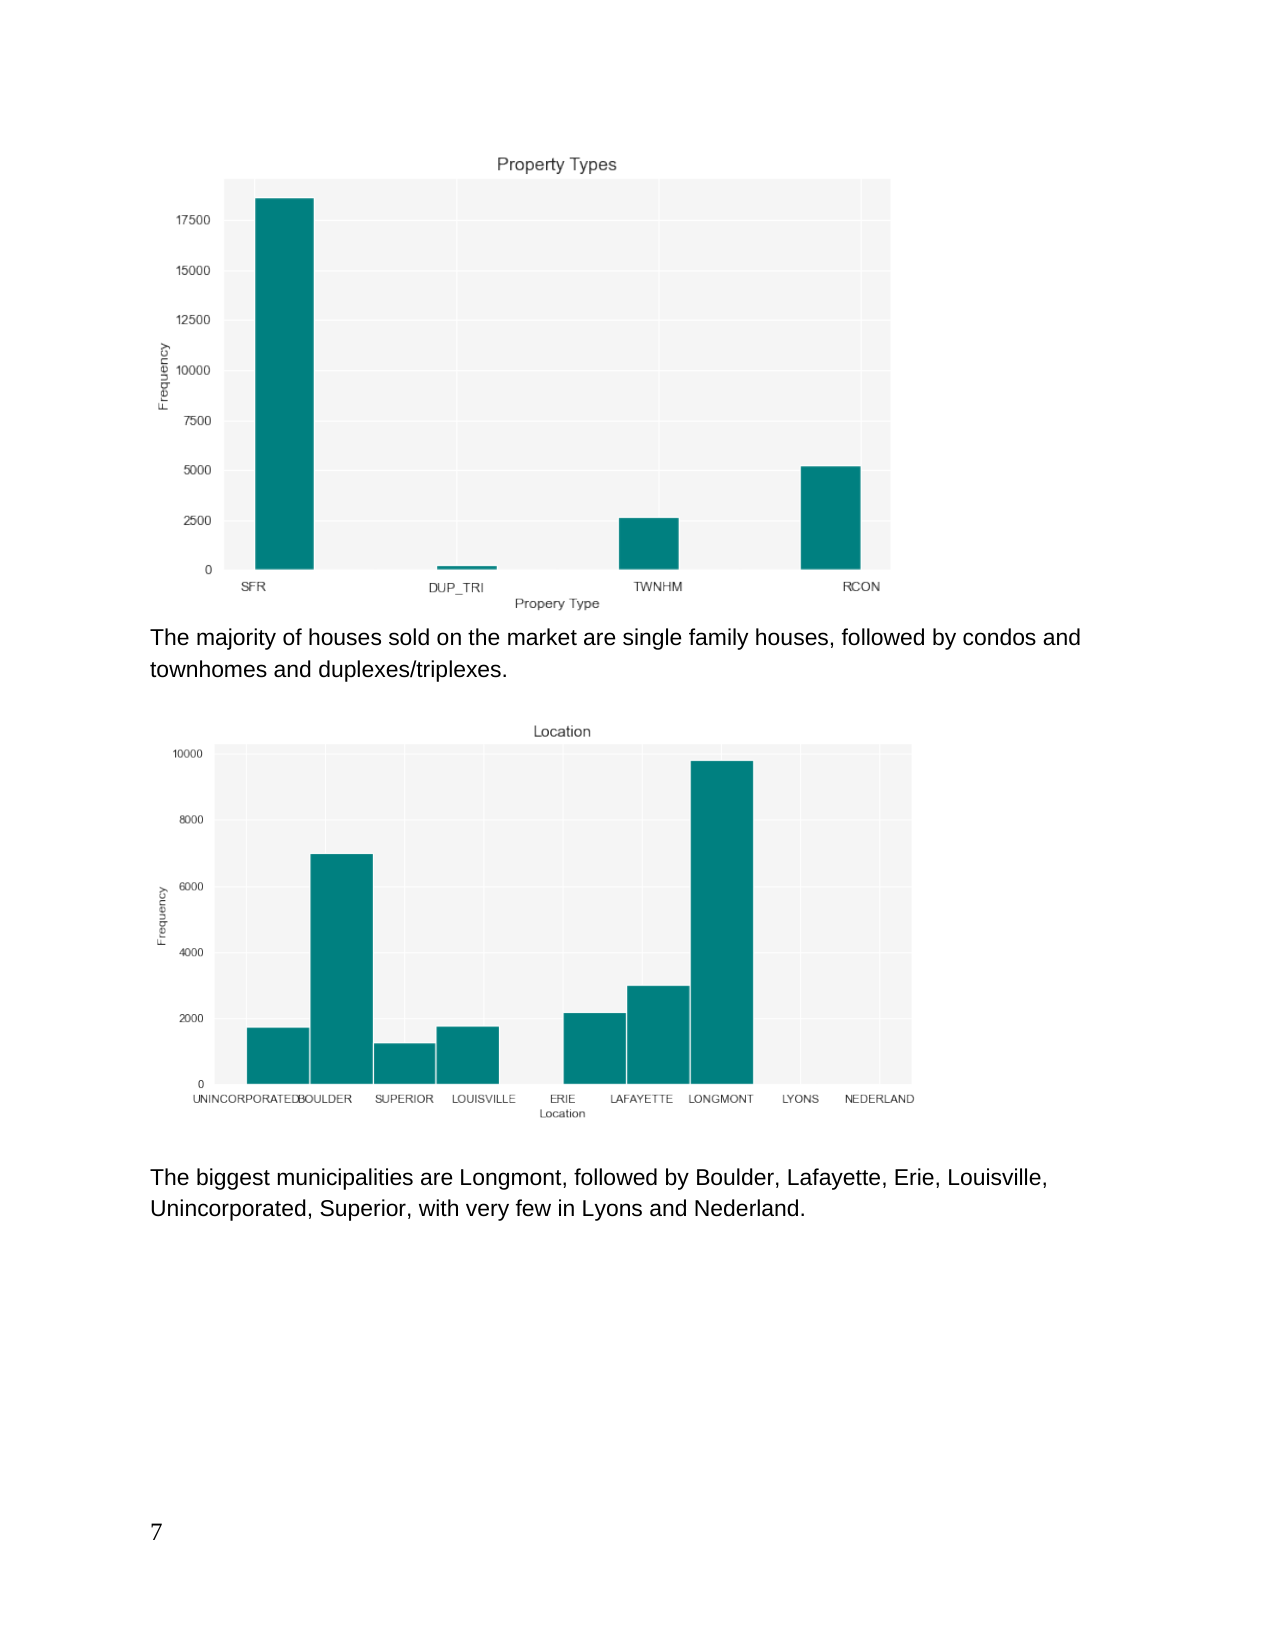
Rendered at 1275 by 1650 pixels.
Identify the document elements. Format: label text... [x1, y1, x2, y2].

picture [150, 150, 899, 619]
text The biggest municipalities are Longmont, followed by Boulder, Lafayette, Erie, Louisville, Unincorporated, Superior, with very few in Lyons and Nederland. [150, 1163, 1144, 1221]
text The majority of houses sold on the market are single family houses, followed by condos and townhomes and duplexes/triplexes. [150, 624, 1144, 682]
picture [150, 718, 922, 1127]
